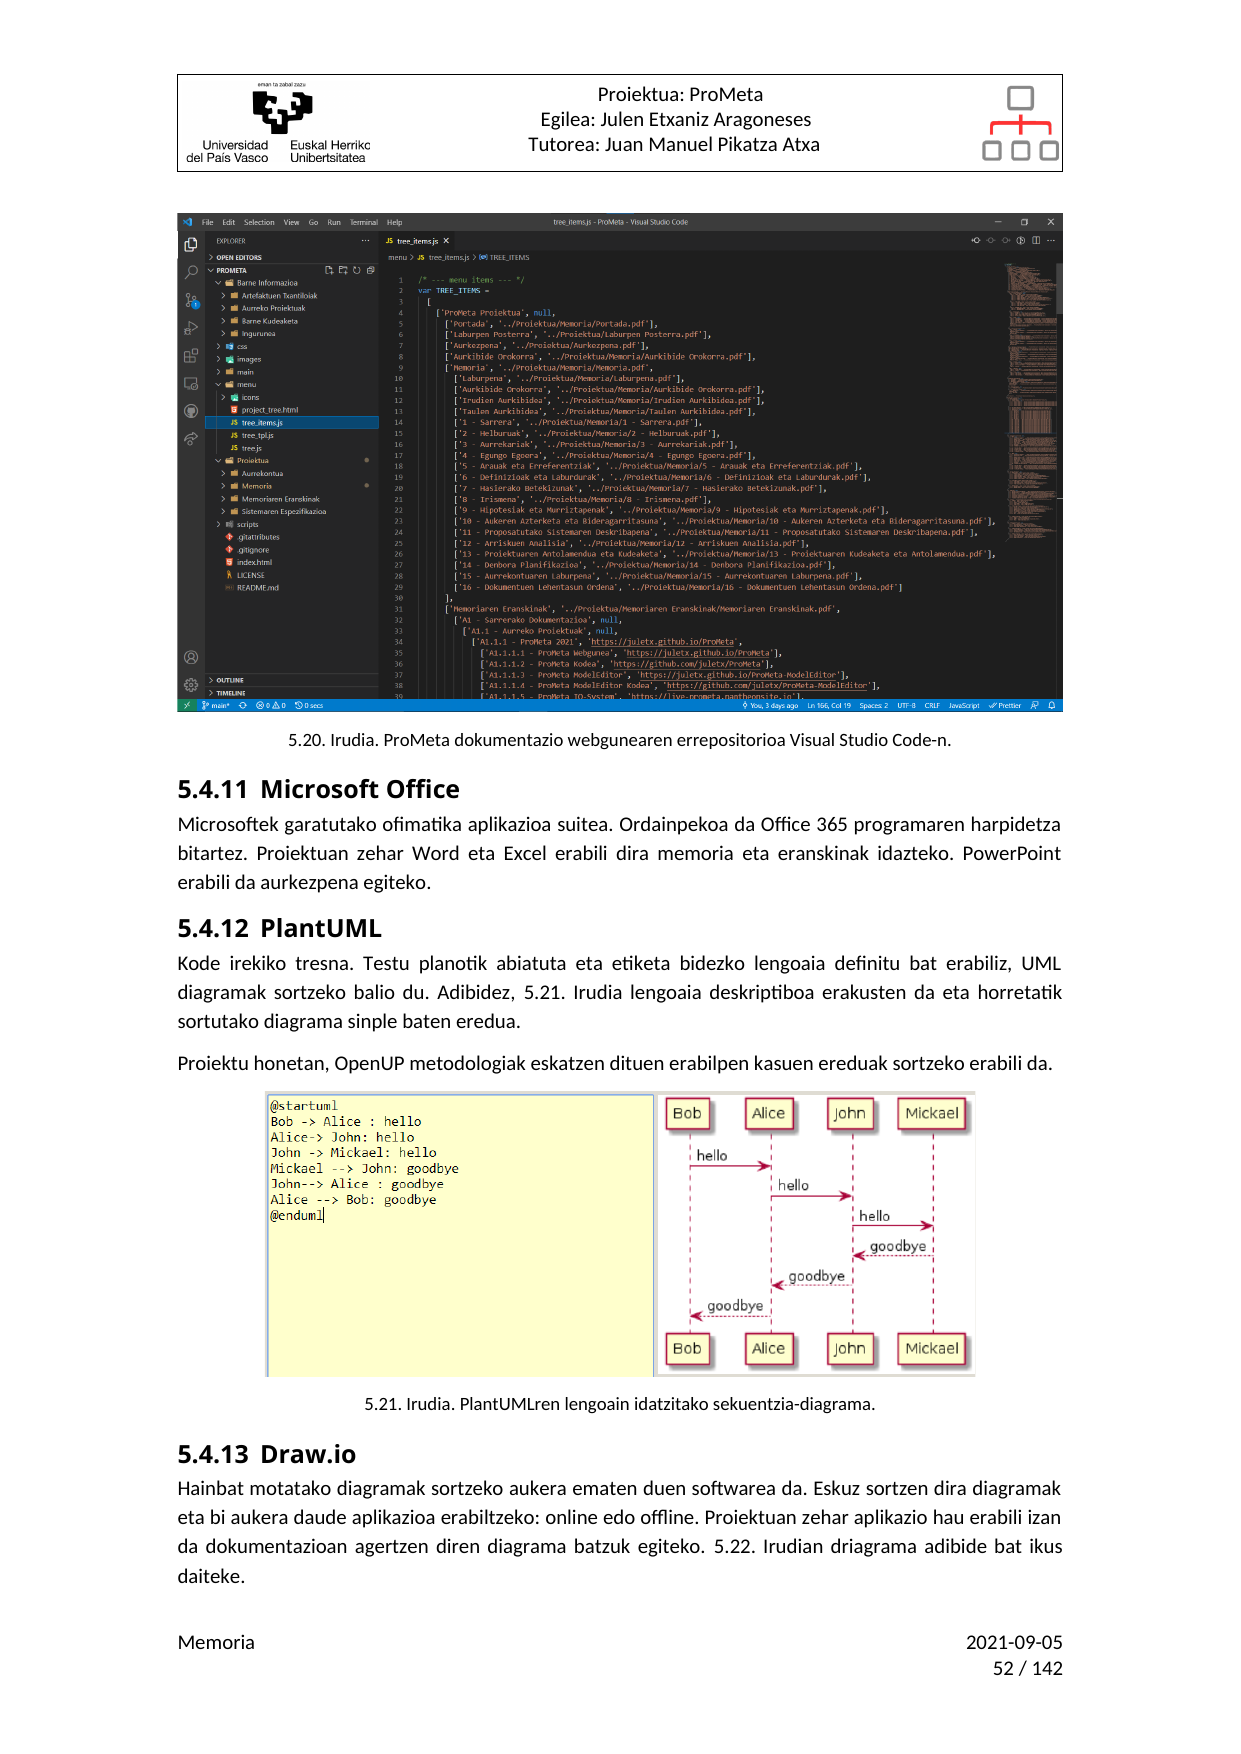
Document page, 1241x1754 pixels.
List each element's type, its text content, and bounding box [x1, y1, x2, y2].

subtitle Microsoft Office [177, 772, 1063, 806]
subtitle Draw.io [177, 1436, 1063, 1470]
subtitle PlantUML [177, 911, 1063, 945]
picture [978, 80, 1060, 162]
picture [182, 81, 370, 162]
picture [177, 213, 1063, 712]
text Proiektu honetan, OpenUP metodologiak eskatzen dituen erabilpen kasuen ereduak sortzeko erabili da. [177, 1050, 1063, 1076]
text Microsoftek garatutako ofimatika aplikazioa suitea. Ordainpekoa da Office 365 programaren harpidetza bitartez. Proiektuan zehar Word eta Excel erabili dira memoria eta eranskinak idazteko. PowerPoint erabili da aurkezpena egiteko. [177, 811, 1063, 895]
